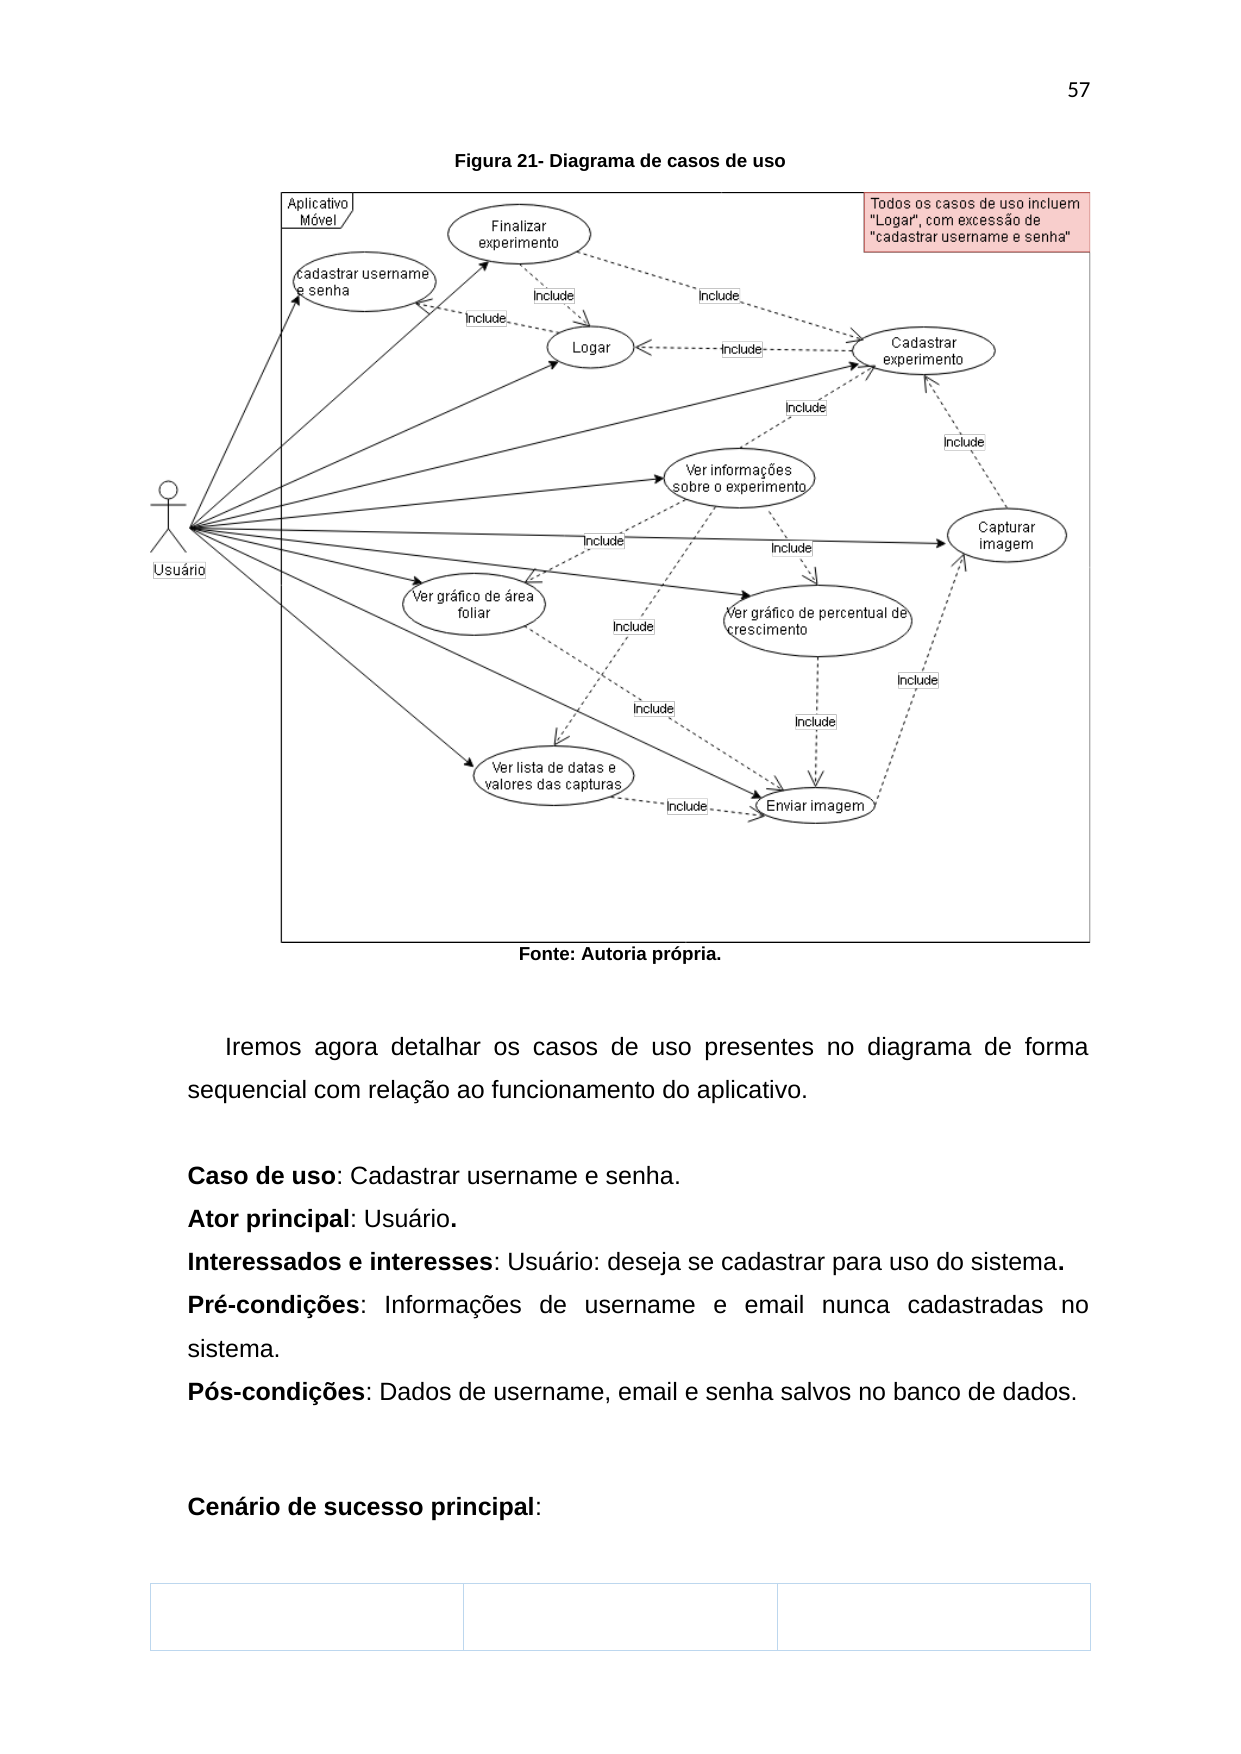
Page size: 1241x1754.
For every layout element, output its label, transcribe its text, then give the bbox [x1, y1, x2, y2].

text Figura 21- Diagrama de casos de uso [150, 150, 1090, 172]
picture [150, 192, 1091, 943]
text Pós-condições: Dados de username, email e senha salvos no banco de dados. [150, 1377, 1090, 1405]
text Interessados e interesses: Usuário: deseja se cadastrar para uso do sistema. [150, 1247, 1090, 1276]
text Ator principal: Usuário. [150, 1204, 1090, 1233]
text Caso de uso: Cadastrar username e senha. [150, 1161, 1090, 1190]
text Cenário de sucesso principal: [150, 1492, 1090, 1520]
text Pré-condições: Informações de username e email nunca cadastradas no sistema. [150, 1290, 1090, 1362]
text Iremos agora detalhar os casos de uso presentes no diagrama de forma sequencial com relação ao funcionamento do aplicativo. [150, 1032, 1090, 1103]
text Fonte: Autoria própria. [150, 943, 1090, 964]
